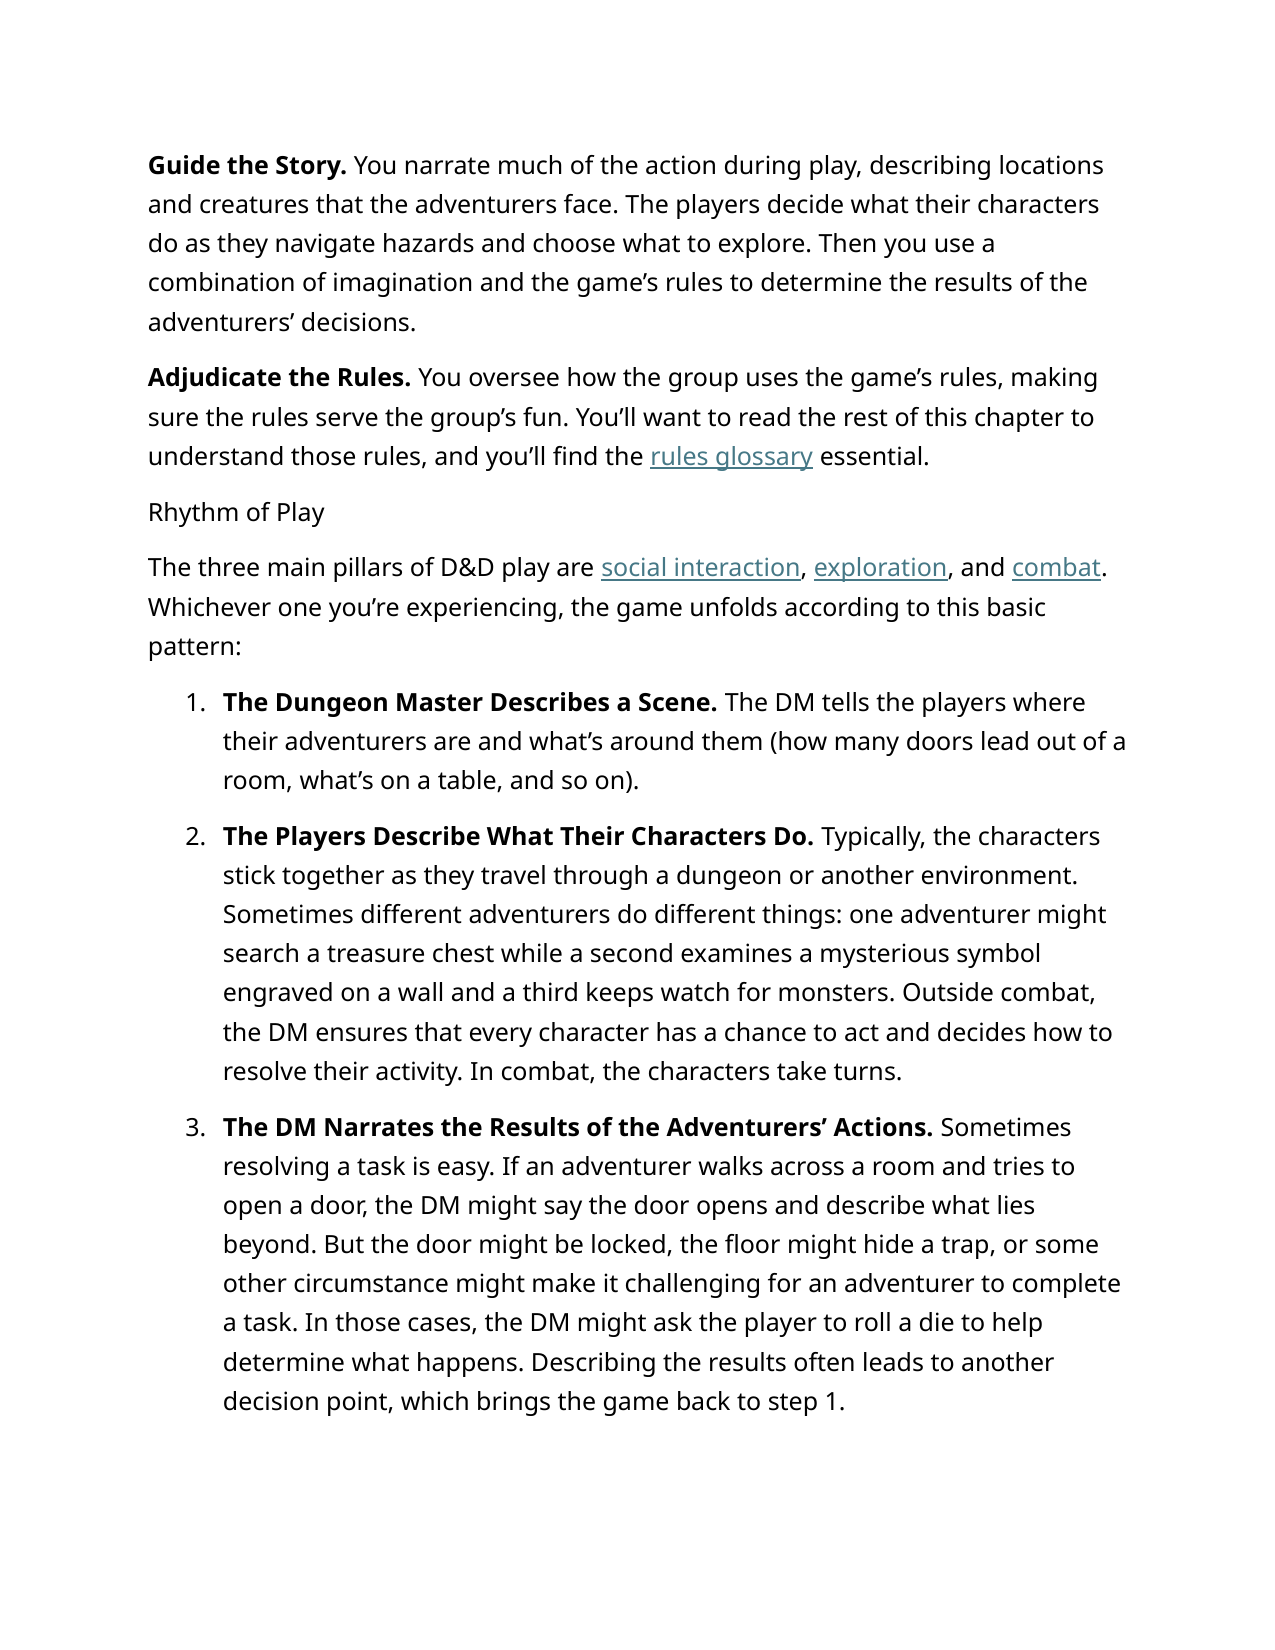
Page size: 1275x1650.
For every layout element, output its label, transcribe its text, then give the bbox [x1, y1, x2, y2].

list The Players Describe What Their Characters Do. Typically, the characters stick together as they travel through a dungeon or another environment. Sometimes different adventurers do different things: one adventurer might search a treasure chest while a second examines a mysterious symbol engraved on a wall and a third keeps watch for monsters. Outside combat, the DM ensures that every character has a chance to act and decides how to resolve their activity. In combat, the characters take turns. [185, 818, 1127, 1087]
list The Dungeon Master Describes a Scene. The DM tells the players where their adventurers are and what’s around them (how many doors lead out of a room, what’s on a table, and so on). [185, 684, 1127, 797]
list The DM Narrates the Results of the Adventurers’ Actions. Sometimes resolving a task is easy. If an adventurer walks across a room and tries to open a door, the DM might say the door opens and describe what lies beyond. But the door might be locked, the floor might hide a trap, or some other circumstance might make it challenging for an adventurer to complete a task. In those cases, the DM might ask the player to roll a die to help determine what happens. Describing the results often leads to another decision point, which brings the game back to step 1. [185, 1109, 1127, 1417]
text The three main pillars of D&D play are social interaction, exploration, and combat. Whichever one you’re experiencing, the game unfolds according to this basic pattern: [148, 550, 1127, 662]
text Rhythm of Play [148, 494, 1127, 528]
text Adjudicate the Rules. You oversee how the group uses the game’s rules, making sure the rules serve the group’s fun. You’ll want to read the rest of this chapter to understand those rules, and you’ll find the rules glossary essential. [148, 360, 1127, 472]
text Guide the Story. You narrate much of the action during play, describing locations and creatures that the adventurers face. The players decide what their characters do as they navigate hazards and choose what to explore. Then you use a combination of imagination and the game’s rules to determine the results of the adventurers’ decisions. [148, 148, 1127, 338]
